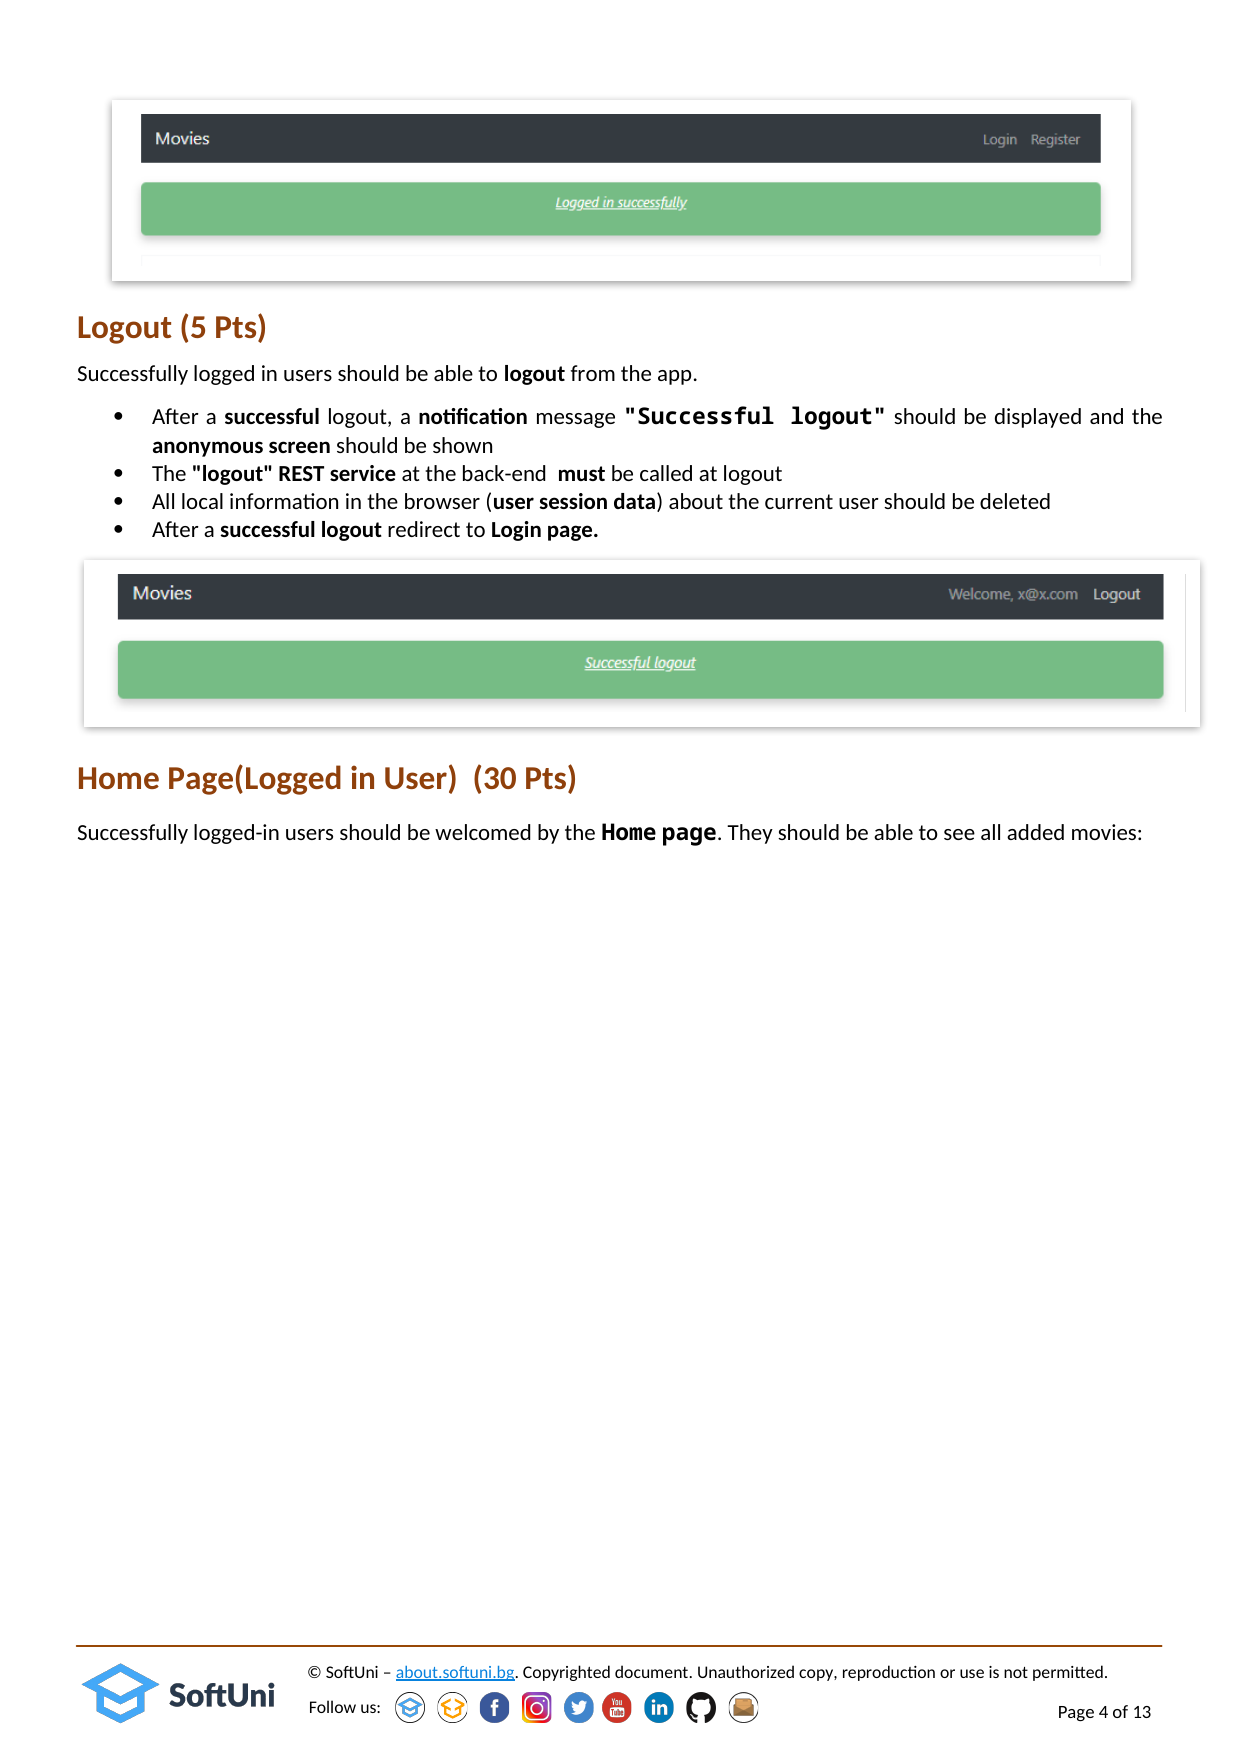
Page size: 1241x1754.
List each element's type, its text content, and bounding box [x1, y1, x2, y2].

picture [522, 1692, 552, 1723]
picture [665, 1692, 674, 1701]
text Successfully logged in users should be able to logout from the app. [77, 359, 1163, 387]
picture [126, 114, 1116, 266]
picture [644, 1714, 653, 1723]
picture [99, 574, 1186, 712]
list The "logout" REST service at the back-end must be called at logout [114, 459, 1163, 487]
list After a successful logout redirect to Login page. [114, 515, 1163, 543]
picture [602, 1692, 632, 1723]
picture [665, 1714, 674, 1723]
picture [437, 1692, 468, 1723]
text Successfully logged-in users should be welcomed by the Home page. They should be able to see all added movies: [77, 816, 1163, 847]
picture [658, 1705, 667, 1714]
picture [644, 1692, 653, 1701]
list After a successful logout, a notification message "Successful logout" should be displayed and the anonymous screen should be shown [114, 400, 1163, 459]
picture [686, 1692, 716, 1723]
picture [728, 1692, 759, 1723]
text Home Page(Logged in User) (30 Pts) [77, 757, 1163, 798]
picture [395, 1692, 425, 1723]
list All local information in the browser (user session data) about the current user should be deleted [114, 487, 1163, 515]
picture [564, 1692, 594, 1723]
text Logout (5 Pts) [77, 306, 1163, 347]
picture [75, 1658, 281, 1729]
picture [479, 1692, 510, 1723]
